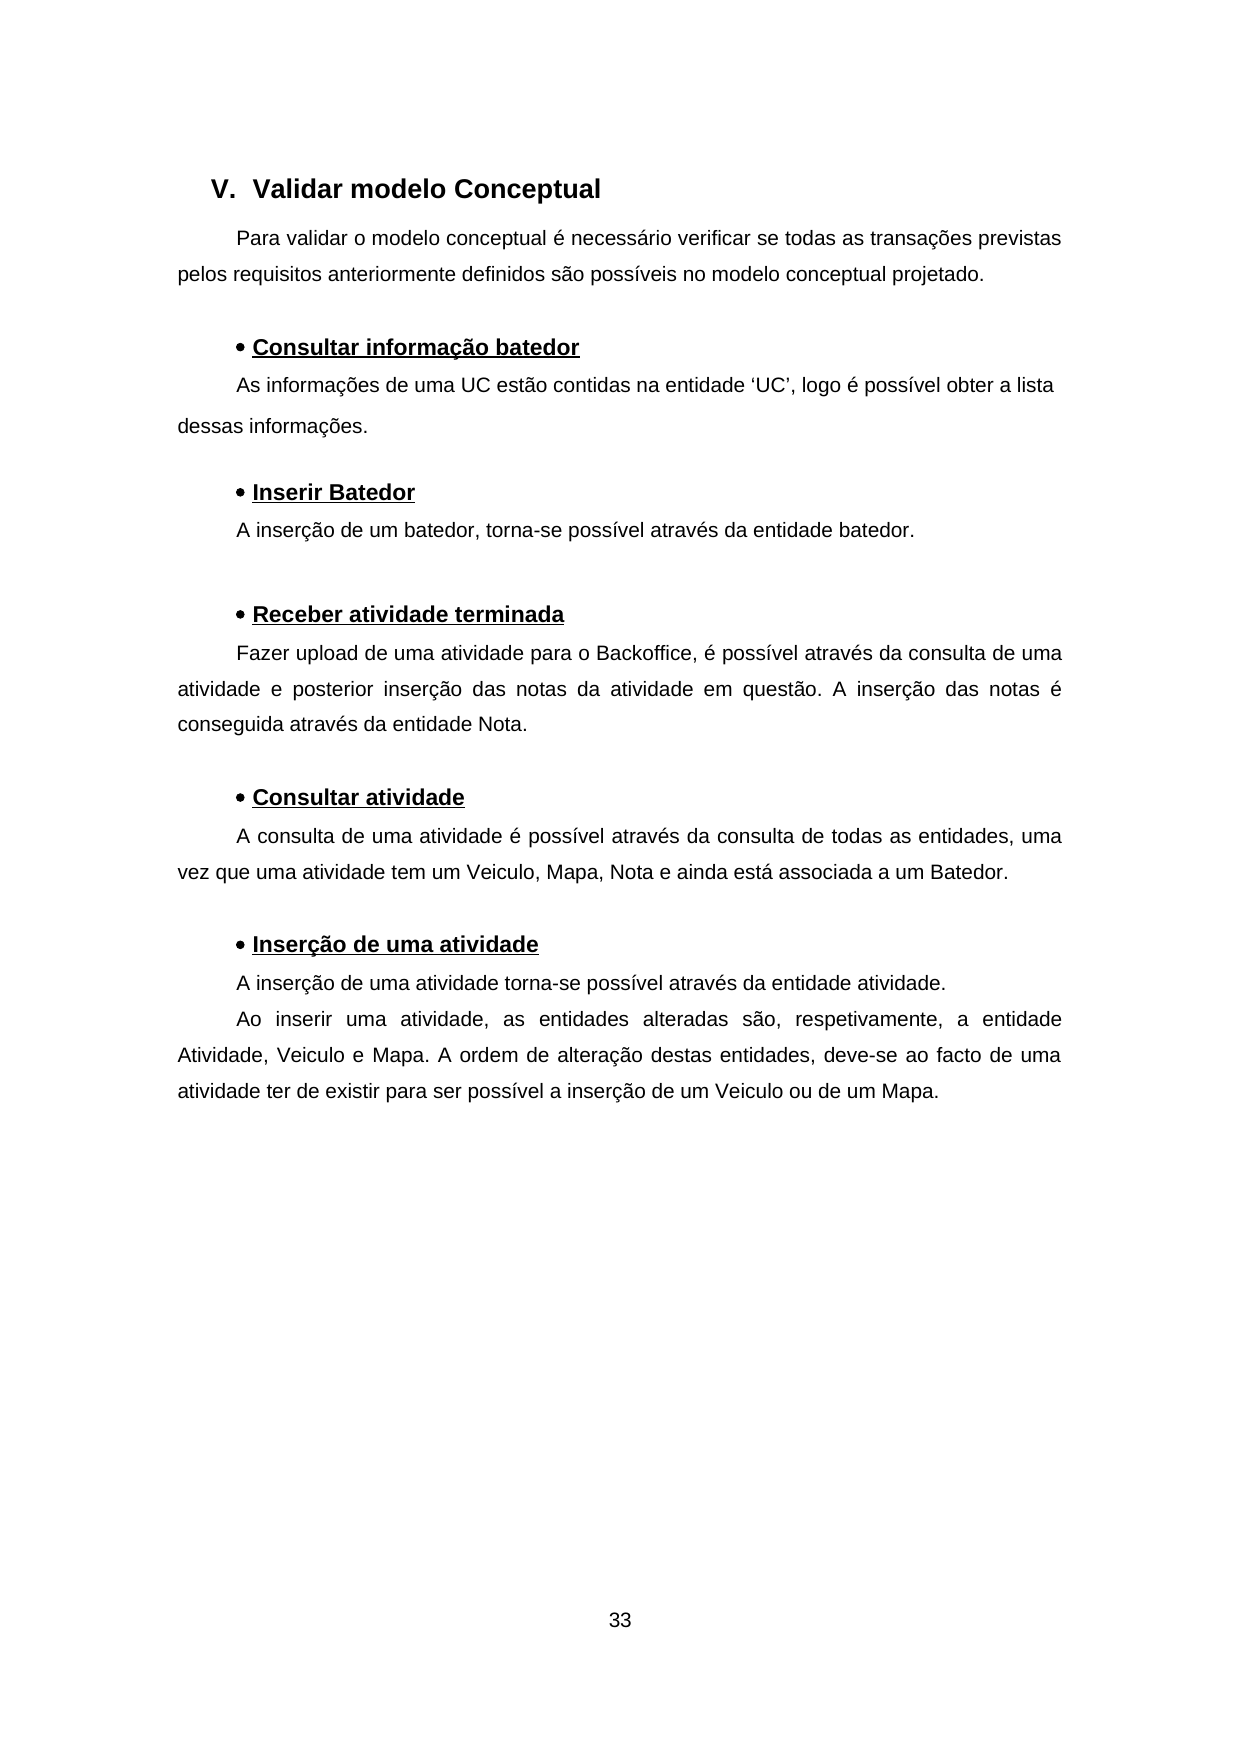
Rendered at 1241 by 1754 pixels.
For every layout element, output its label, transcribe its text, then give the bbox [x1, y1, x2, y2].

list Ao inserir uma atividade, as entidades alteradas são, respetivamente, a entidade Atividade, Veiculo e Mapa. A ordem de alteração destas entidades, deve-se ao facto de uma atividade ter de existir para ser possível a inserção de um Veiculo ou de um Mapa. [177, 1007, 1063, 1103]
text A inserção de um batedor, torna-se possível através da entidade batedor. [177, 518, 1063, 542]
subtitle Validar modelo Conceptual [177, 173, 1063, 204]
list Consultar atividade [177, 784, 1063, 811]
list Inserir Batedor [177, 479, 1063, 505]
text Fazer upload de uma atividade para o Backoffice, é possível através da consulta de uma atividade e posterior inserção das notas da atividade em questão. A inserção das notas é conseguida através da entidade Nota. [177, 640, 1063, 736]
text Para validar o modelo conceptual é necessário verificar se todas as transações previstas pelos requisitos anteriormente definidos são possíveis no modelo conceptual projetado. [177, 226, 1063, 286]
text A consulta de uma atividade é possível através da consulta de todas as entidades, uma vez que uma atividade tem um Veiculo, Mapa, Nota e ainda está associada a um Batedor. [177, 824, 1063, 883]
list Inserção de uma atividade [177, 931, 1063, 958]
list Consultar informação batedor [177, 334, 1063, 360]
text As informações de uma UC estão contidas na entidade ‘UC’, logo é possível obter a lista dessas informações. [177, 373, 1063, 440]
list A inserção de uma atividade torna-se possível através da entidade atividade. [177, 971, 1063, 995]
list Receber atividade terminada [177, 601, 1063, 627]
